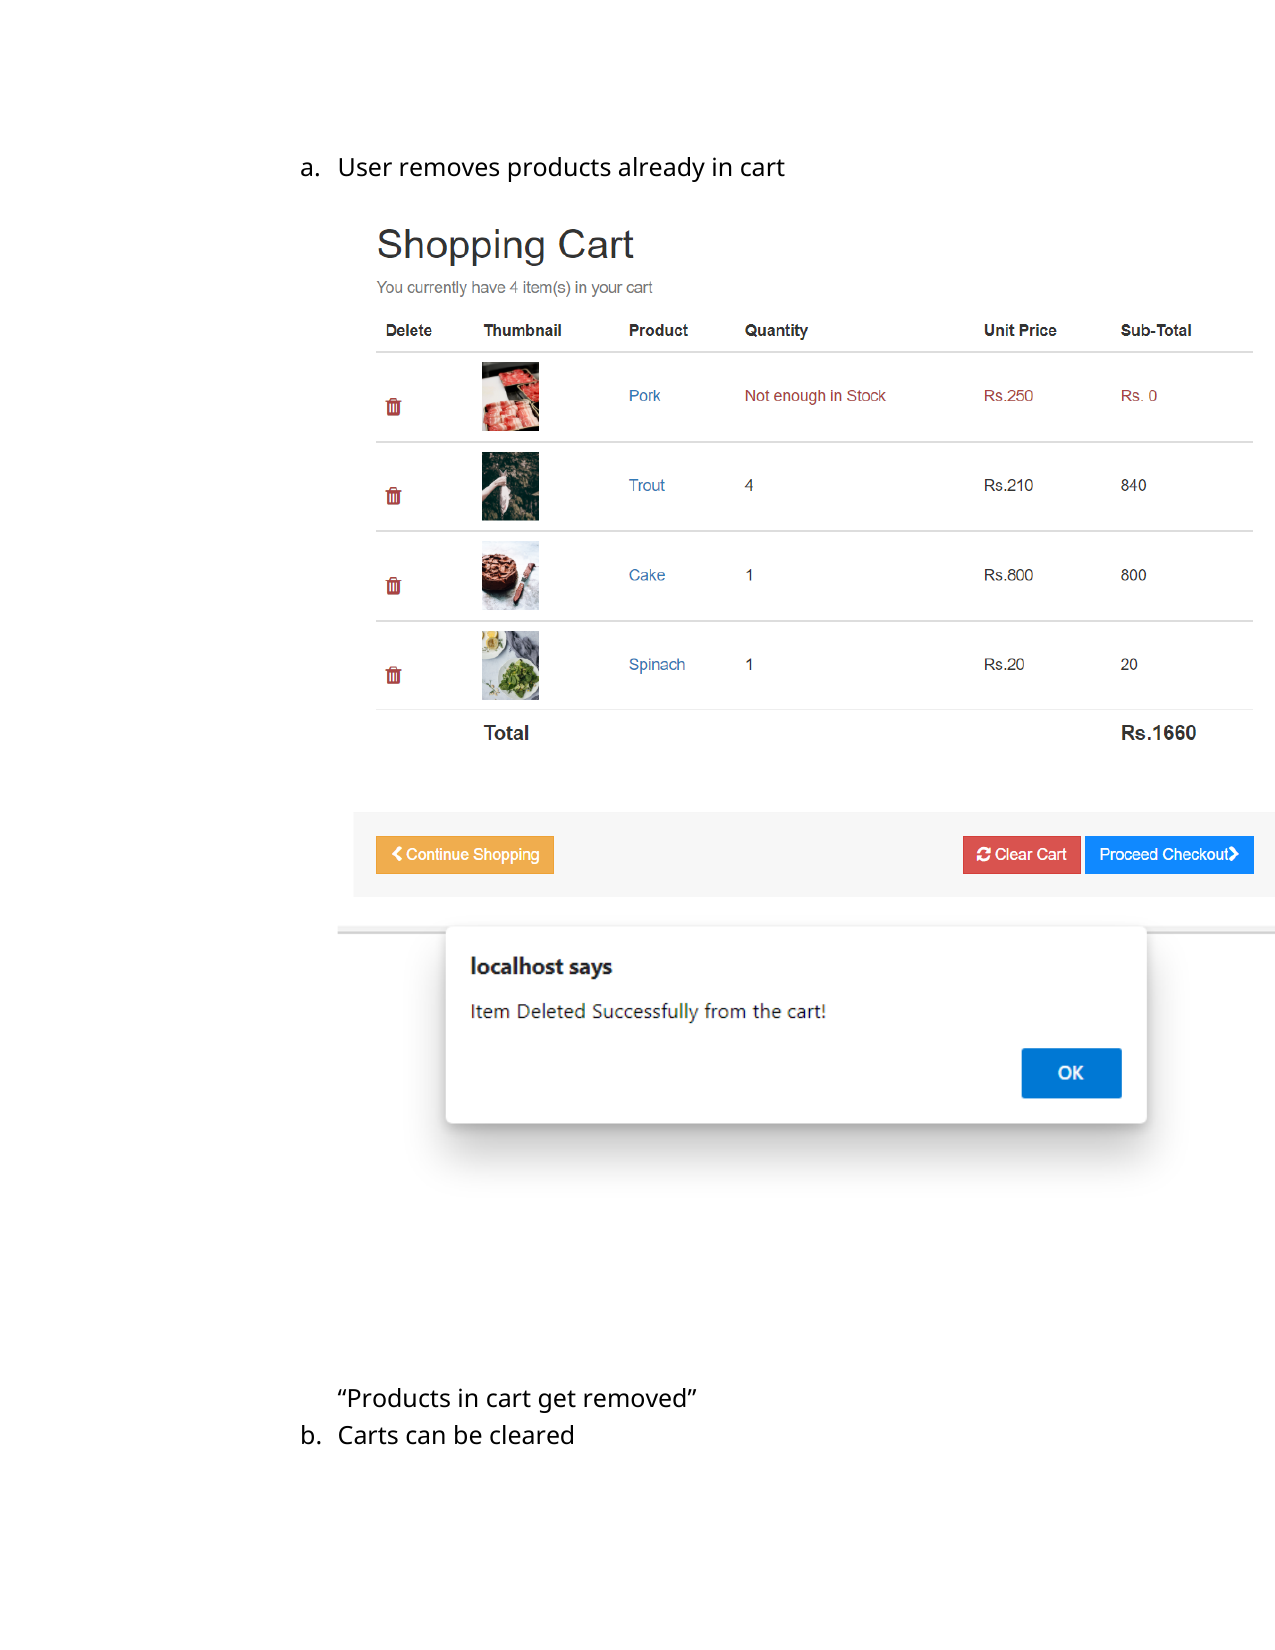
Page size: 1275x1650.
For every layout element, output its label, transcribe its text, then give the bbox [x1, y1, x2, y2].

picture [337, 186, 1275, 907]
picture [337, 909, 1275, 1342]
list User removes products already in cart [300, 150, 1125, 184]
text “Products in cart get removed” [337, 1381, 1125, 1415]
list Carts can be cleared [300, 1418, 1125, 1452]
